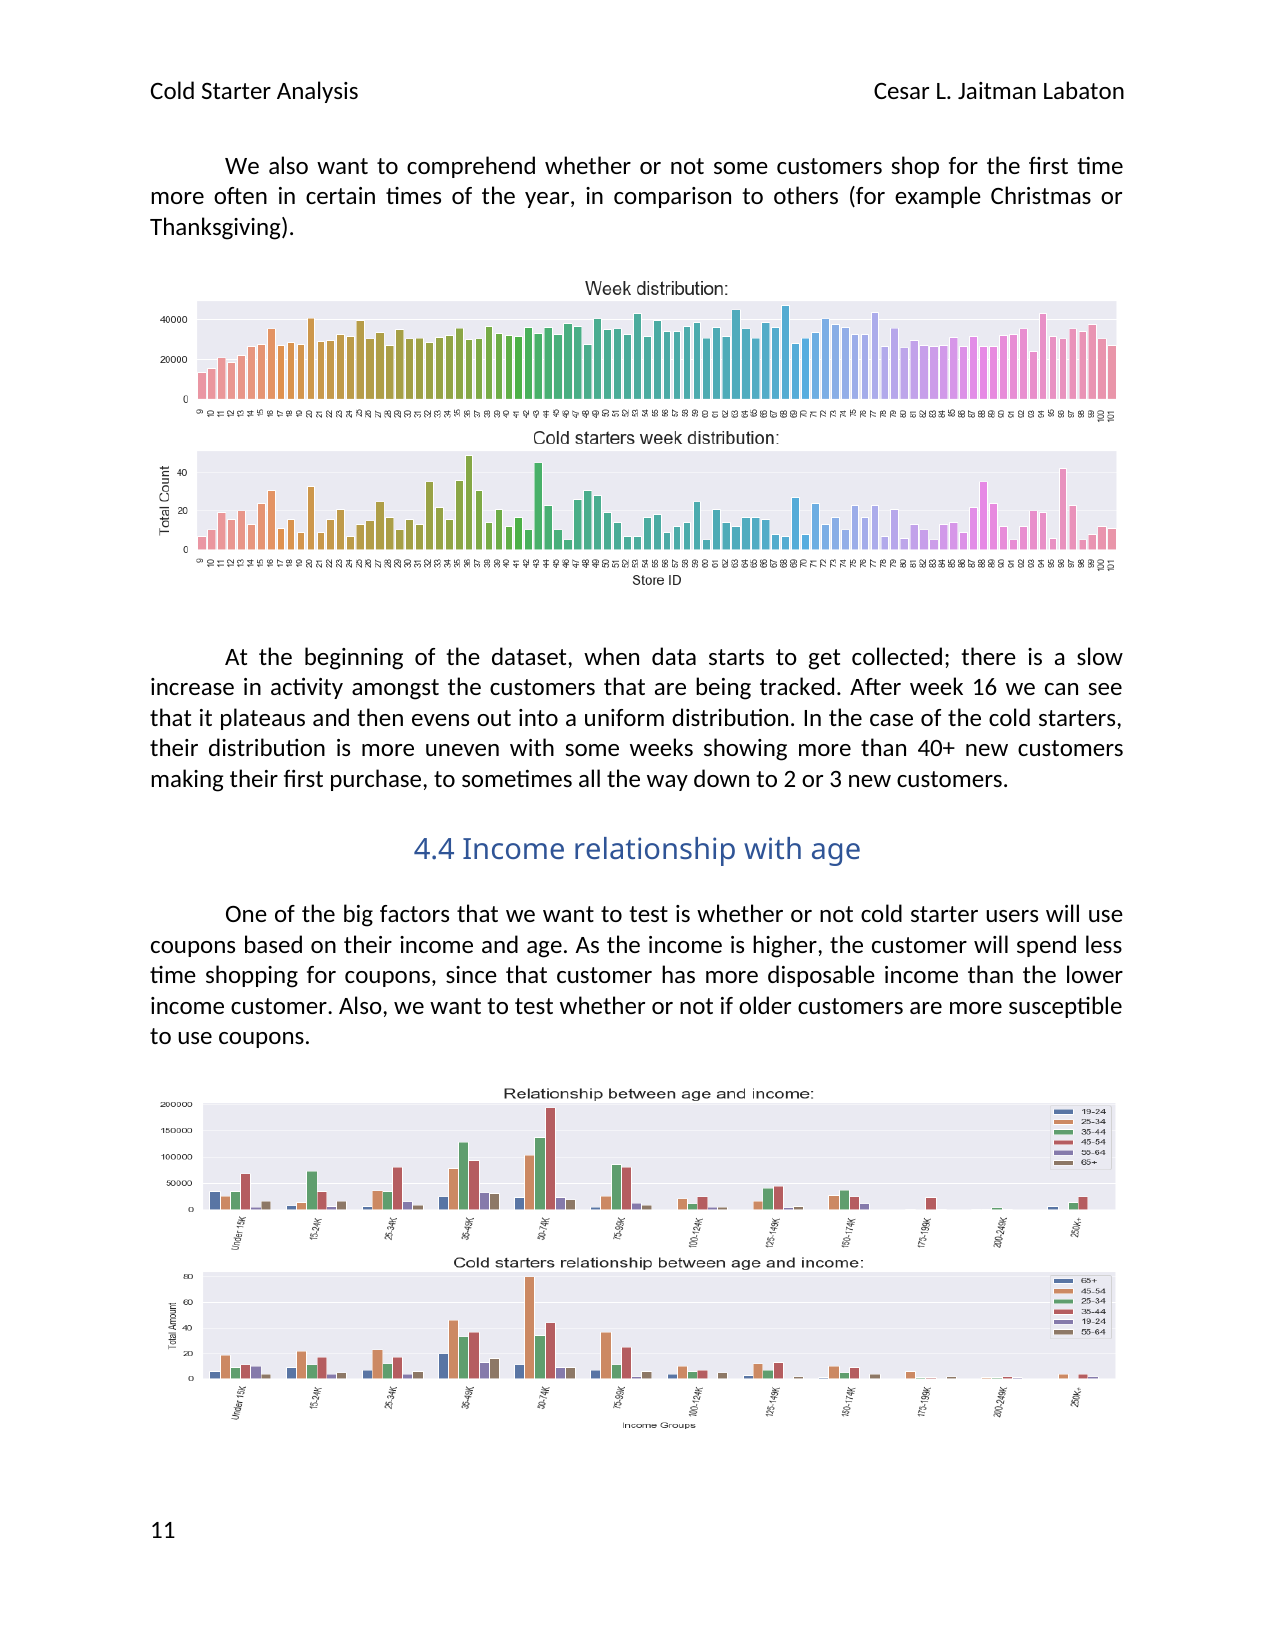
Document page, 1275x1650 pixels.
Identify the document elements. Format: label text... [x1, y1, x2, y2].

text One of the big factors that we want to test is whether or not cold starter users will use coupons based on their income and age. As the income is higher, the customer will spend less time shopping for coupons, since that customer has more disposable income than the lower income customer. Also, we want to test whether or not if older customers are more susceptible to use coupons. [150, 898, 1125, 1051]
text We also want to comprehend whether or not some customers shop for the first time more often in certain times of the year, in comparison to others (for example Christmas or Thanksgiving). [150, 150, 1125, 242]
picture [150, 272, 1125, 597]
text At the beginning of the dataset, when data starts to get collected; there is a slow increase in activity amongst the customers that are being tracked. After week 16 we can see that it plateaus and then evens out into a uniform distribution. In the case of the cold starters, their distribution is more uneven with some weeks showing more than 40+ new customers making their first purchase, to sometimes all the way down to 2 or 3 new customers. [150, 641, 1125, 793]
subtitle 4.4 Income relationship with age [150, 828, 1125, 868]
picture [150, 1081, 1125, 1436]
